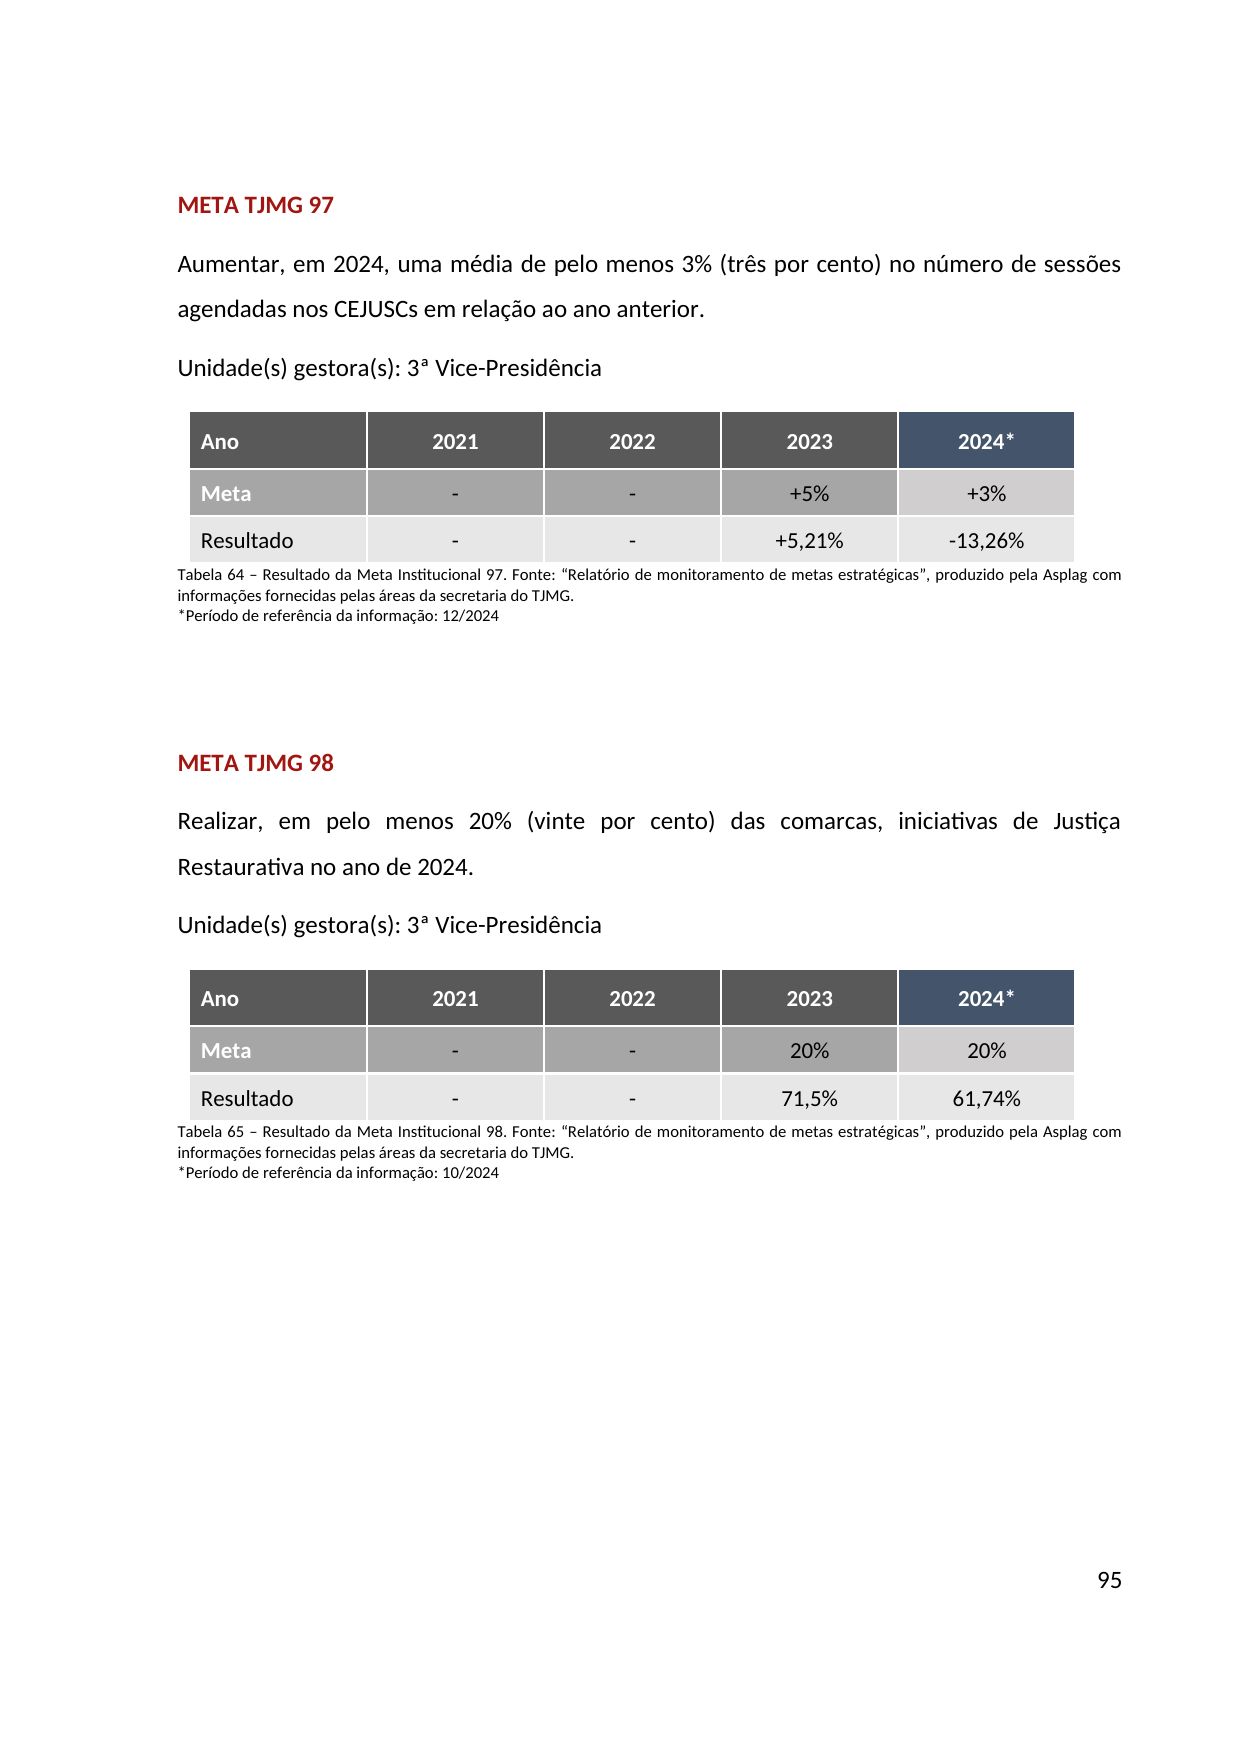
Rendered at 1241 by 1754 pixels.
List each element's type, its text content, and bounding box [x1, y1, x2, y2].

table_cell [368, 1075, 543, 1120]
text Tabela 64 – Resultado da Meta Institucional 97. Fonte: “Relatório de monitoramento de metas estratégicas”, produzido pela Asplag com informações fornecidas pelas áreas da secretaria do TJMG. [177, 564, 1122, 605]
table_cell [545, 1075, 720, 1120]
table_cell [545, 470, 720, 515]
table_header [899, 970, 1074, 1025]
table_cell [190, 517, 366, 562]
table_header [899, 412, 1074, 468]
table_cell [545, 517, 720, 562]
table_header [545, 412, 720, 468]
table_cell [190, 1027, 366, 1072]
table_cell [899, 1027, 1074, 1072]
text Tabela 65 – Resultado da Meta Institucional 98. Fonte: “Relatório de monitoramento de metas estratégicas”, produzido pela Asplag com informações fornecidas pelas áreas da secretaria do TJMG. [177, 1122, 1122, 1162]
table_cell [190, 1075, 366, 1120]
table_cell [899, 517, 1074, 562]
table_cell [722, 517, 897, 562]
text META TJMG 98 [177, 747, 1122, 777]
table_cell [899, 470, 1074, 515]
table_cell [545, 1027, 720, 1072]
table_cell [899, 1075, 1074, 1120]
text *Período de referência da informação: 12/2024 [177, 605, 1122, 625]
text Realizar, em pelo menos 20% (vinte por cento) das comarcas, iniciativas de Justiça Restaurativa no ano de 2024. [177, 805, 1122, 881]
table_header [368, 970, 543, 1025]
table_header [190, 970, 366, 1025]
text Unidade(s) gestora(s): 3ª Vice-Presidência [177, 352, 1122, 382]
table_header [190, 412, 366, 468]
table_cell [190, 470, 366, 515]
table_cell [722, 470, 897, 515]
text *Período de referência da informação: 10/2024 [177, 1162, 1122, 1183]
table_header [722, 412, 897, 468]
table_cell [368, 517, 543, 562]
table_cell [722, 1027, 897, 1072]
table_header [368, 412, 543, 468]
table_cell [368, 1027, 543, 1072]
text META TJMG 97 [177, 190, 1122, 220]
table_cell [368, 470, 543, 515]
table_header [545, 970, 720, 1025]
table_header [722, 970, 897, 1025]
text Unidade(s) gestora(s): 3ª Vice-Presidência [177, 909, 1122, 940]
text Aumentar, em 2024, uma média de pelo menos 3% (três por cento) no número de sessões agendadas nos CEJUSCs em relação ao ano anterior. [177, 248, 1122, 324]
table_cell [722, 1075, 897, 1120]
